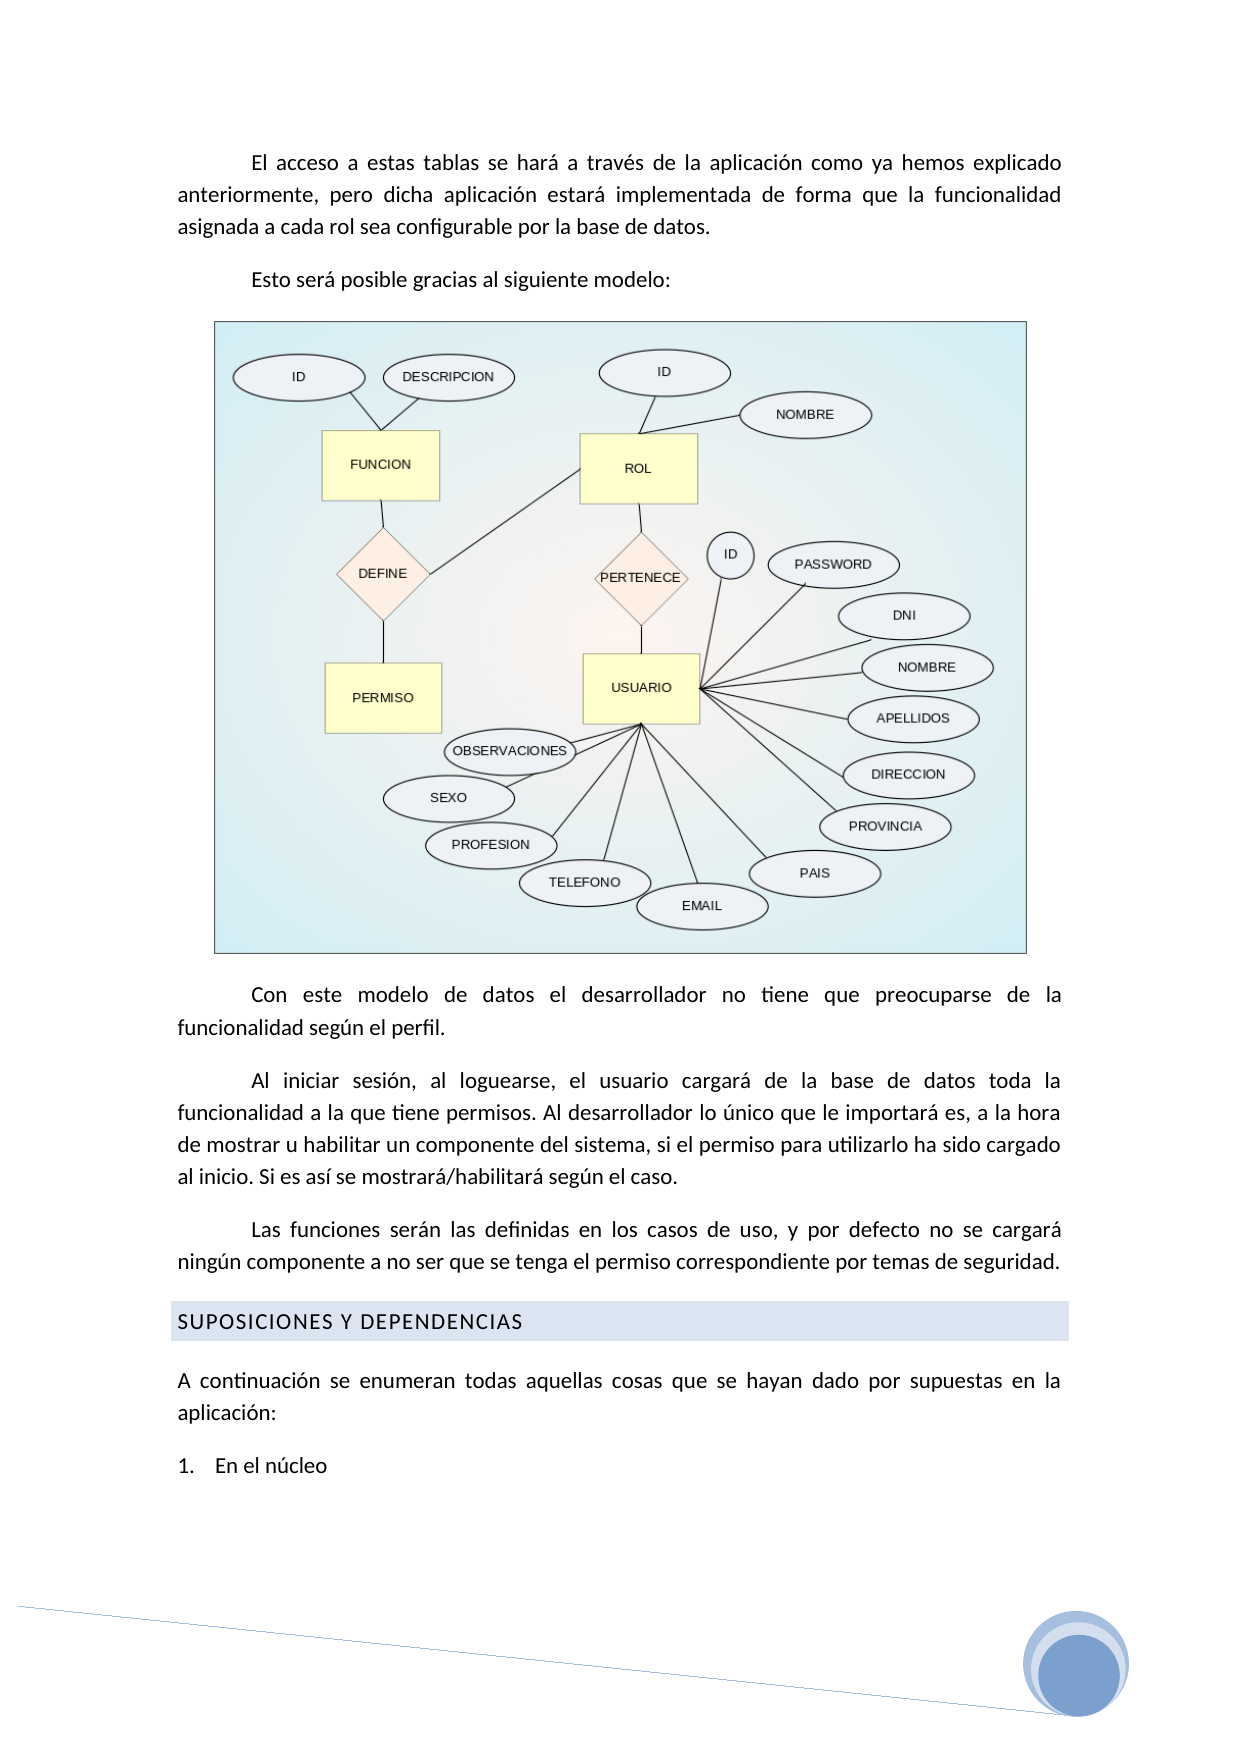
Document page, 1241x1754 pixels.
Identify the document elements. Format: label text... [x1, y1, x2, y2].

text Las funciones serán las definidas en los casos de uso, y por defecto no se cargará ningún componente a no ser que se tenga el permiso correspondiente por temas de seguridad. [177, 1215, 1063, 1276]
text Al iniciar sesión, al loguearse, el usuario cargará de la base de datos toda la funcionalidad a la que tiene permisos. Al desarrollador lo único que le importará es, a la hora de mostrar u habilitar un componente del sistema, si el permiso para utilizarlo ha sido cargado al inicio. Si es así se mostrará/habilitará según el caso. [177, 1066, 1063, 1190]
list En el núcleo [177, 1451, 1063, 1479]
subtitle Suposiciones y dependencias [177, 1307, 1063, 1335]
text Esto será posible gracias al siguiente modelo: [177, 265, 1063, 293]
text El acceso a estas tablas se hará a través de la aplicación como ya hemos explicado anteriormente, pero dicha aplicación estará implementada de forma que la funcionalidad asignada a cada rol sea configurable por la base de datos. [177, 148, 1063, 240]
text A continuación se enumeran todas aquellas cosas que se hayan dado por supuestas en la aplicación: [177, 1366, 1063, 1426]
text Con este modelo de datos el desarrollador no tiene que preocuparse de la funcionalidad según el perfil. [177, 981, 1063, 1041]
